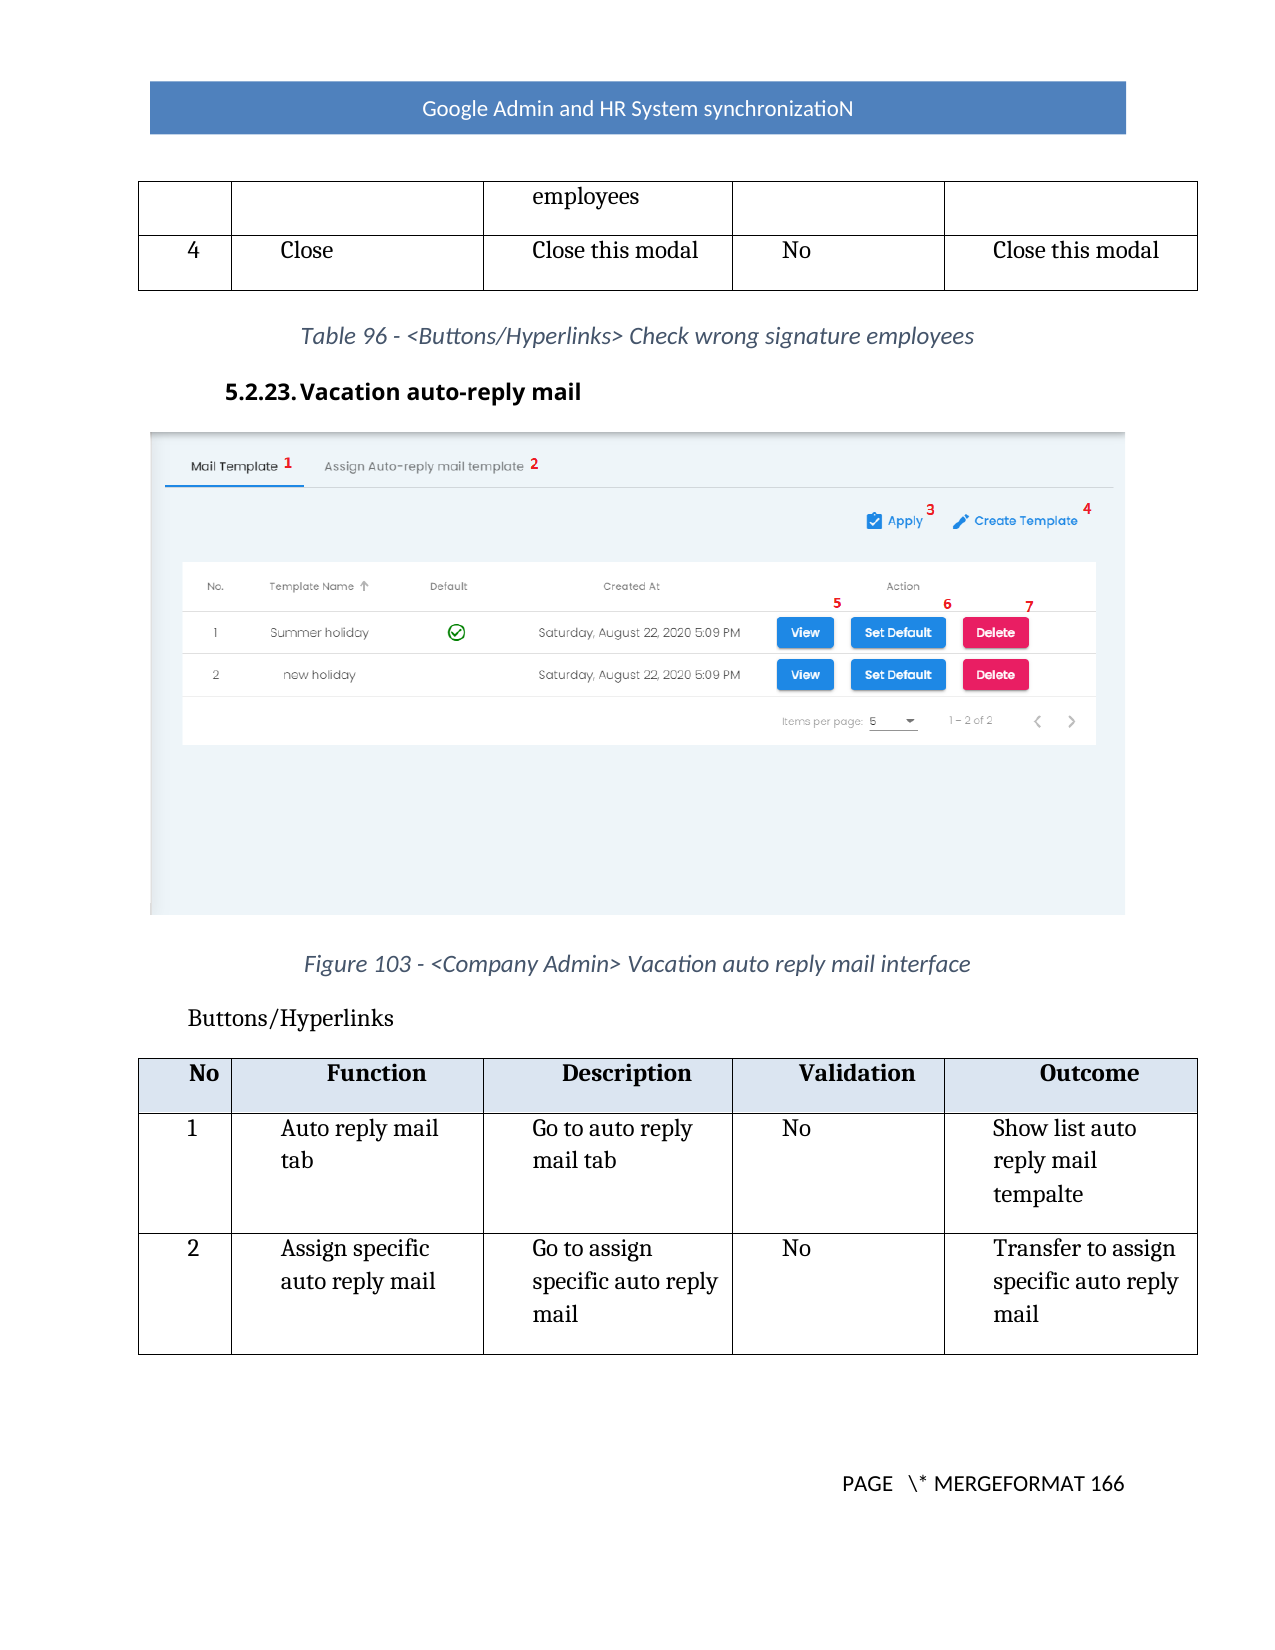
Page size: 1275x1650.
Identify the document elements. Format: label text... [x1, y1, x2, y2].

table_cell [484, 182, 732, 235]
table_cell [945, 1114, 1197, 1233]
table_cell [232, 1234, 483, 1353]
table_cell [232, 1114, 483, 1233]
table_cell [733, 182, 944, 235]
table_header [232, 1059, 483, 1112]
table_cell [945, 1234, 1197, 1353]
picture [150, 432, 1125, 915]
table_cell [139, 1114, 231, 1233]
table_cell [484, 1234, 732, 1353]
text Figure 103 - <Company Admin> Vacation auto reply mail interface [150, 948, 1125, 979]
subtitle Vacation auto-reply mail [225, 376, 1125, 407]
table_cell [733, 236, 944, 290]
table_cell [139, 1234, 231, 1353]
text Table 96 - <Buttons/Hyperlinks> Check wrong signature employees [150, 320, 1125, 350]
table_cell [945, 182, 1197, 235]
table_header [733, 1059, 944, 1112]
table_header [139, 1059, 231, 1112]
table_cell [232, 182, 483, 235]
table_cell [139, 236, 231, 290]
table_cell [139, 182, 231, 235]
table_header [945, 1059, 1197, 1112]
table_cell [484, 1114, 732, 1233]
text Buttons/Hyperlinks [187, 1004, 1125, 1033]
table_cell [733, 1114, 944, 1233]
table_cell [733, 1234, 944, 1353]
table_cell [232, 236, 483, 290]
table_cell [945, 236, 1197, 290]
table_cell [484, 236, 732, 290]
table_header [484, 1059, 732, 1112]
